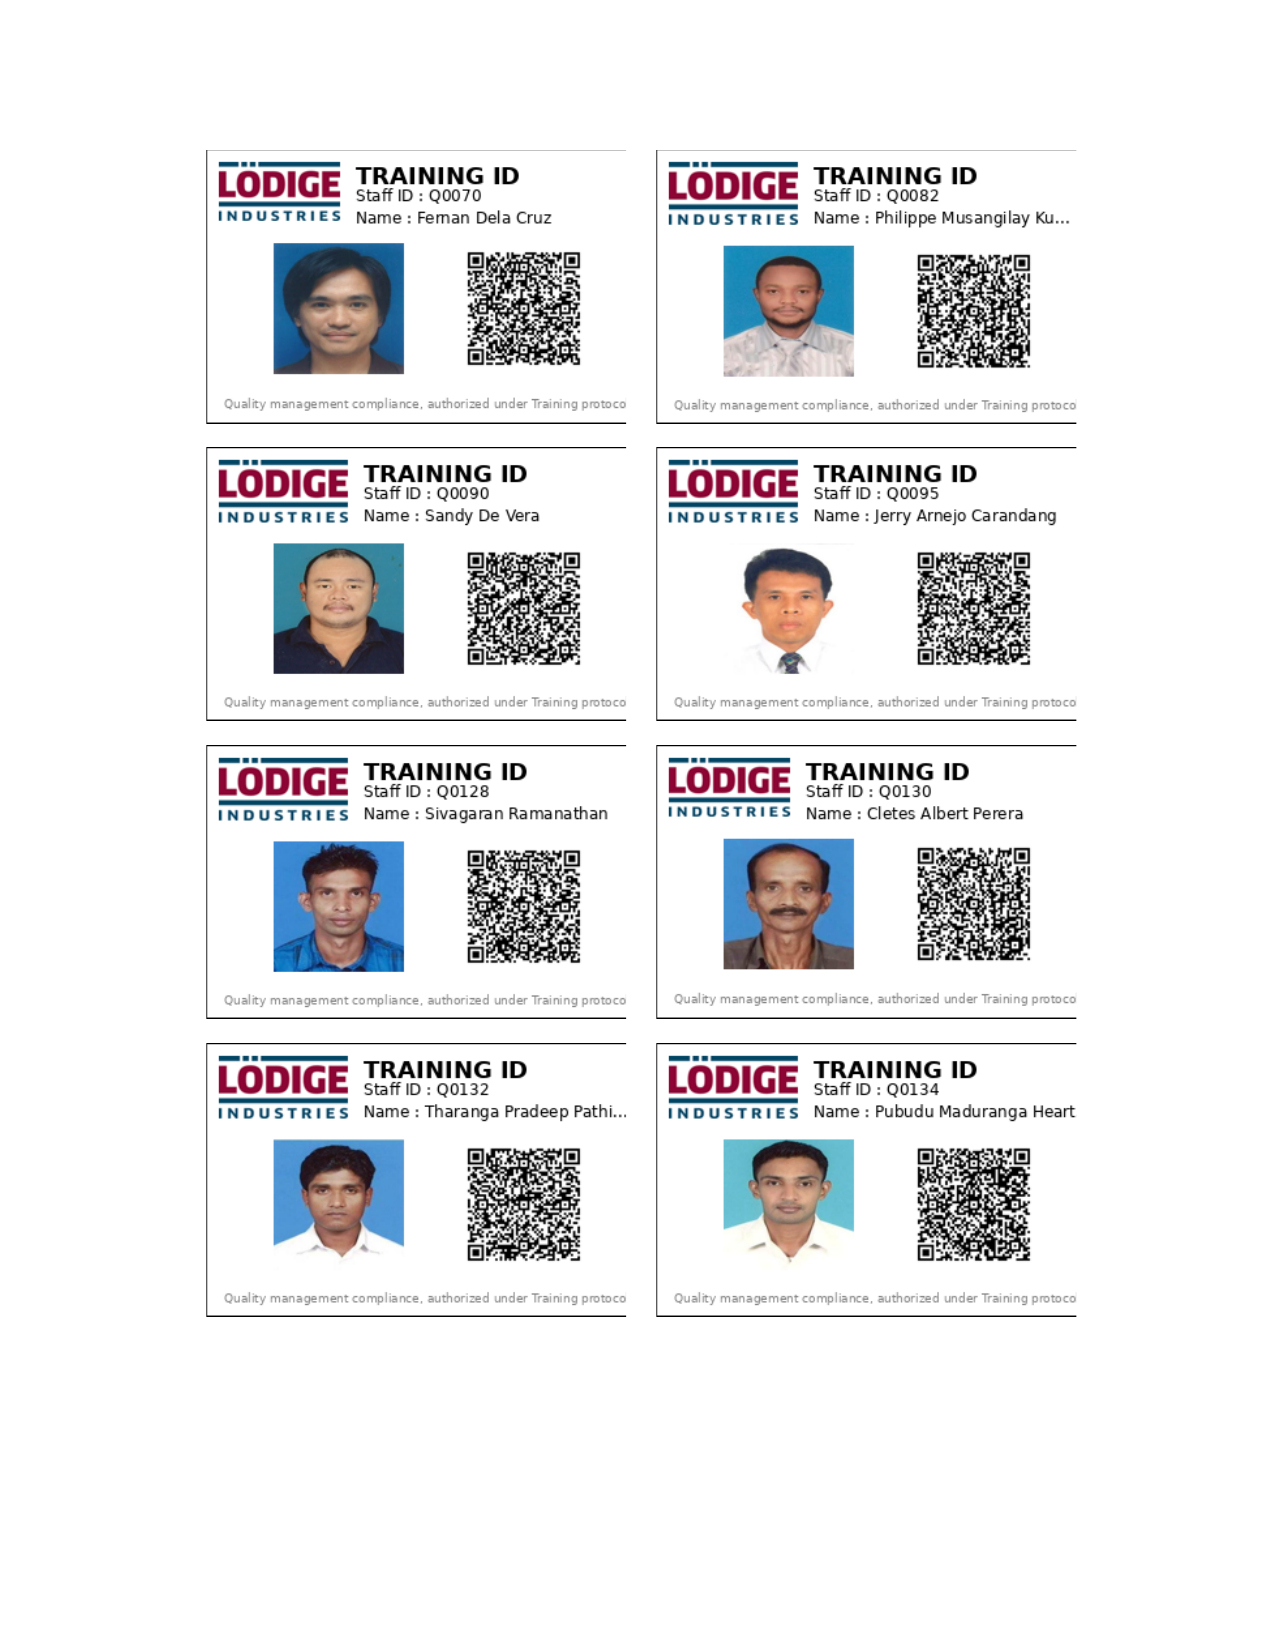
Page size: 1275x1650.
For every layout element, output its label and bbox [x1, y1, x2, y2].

table_cell [626, 150, 1076, 448]
table_cell [626, 746, 1076, 1043]
picture [656, 1043, 1077, 1317]
table_cell [626, 1044, 1076, 1341]
picture [206, 1043, 627, 1317]
picture [656, 150, 1077, 424]
table_cell [626, 448, 1076, 746]
table_cell [176, 448, 626, 746]
picture [656, 745, 1077, 1019]
table_cell [176, 150, 626, 448]
picture [206, 447, 627, 721]
picture [656, 447, 1077, 721]
table_cell [176, 1044, 626, 1341]
picture [206, 150, 627, 424]
picture [206, 745, 627, 1019]
table_cell [176, 746, 626, 1043]
